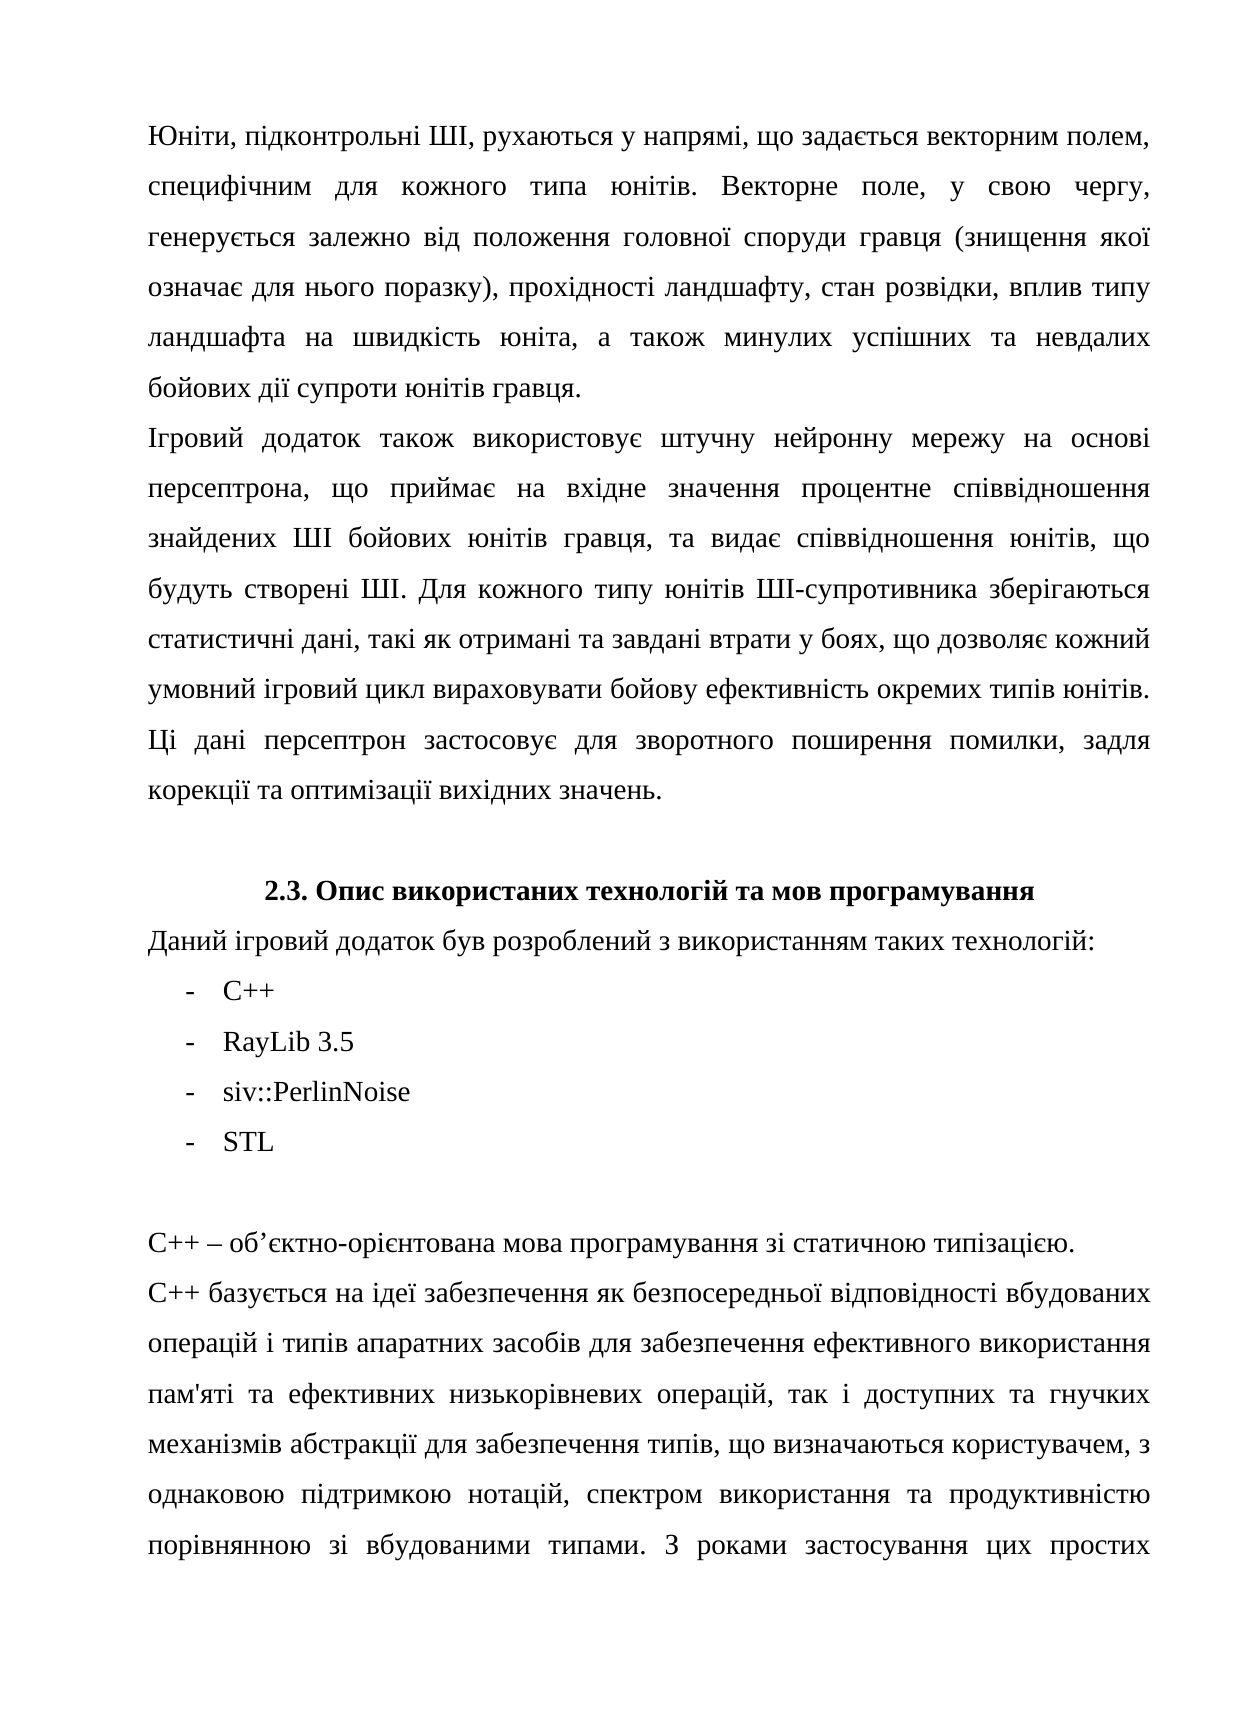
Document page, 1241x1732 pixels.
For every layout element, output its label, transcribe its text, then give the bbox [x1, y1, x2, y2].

text Юніти, підконтрольні ШІ, рухаються у напрямі, що задається векторним полем, специфічним для кожного типа юнітів. Векторне поле, у свою чергу, генерується залежно від положення головної споруди гравця (знищення якої означає для нього поразку), прохідності ландшафту, стан розвідки, вплив типу ландшафта на швидкість юніта, а також минулих успішних та невдалих бойових дії супроти юнітів гравця. [148, 118, 1152, 403]
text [148, 1275, 1152, 1560]
text C++ – об’єктно-орієнтована мова програмування зі статичною типізацією. [148, 1225, 1152, 1258]
list siv::PerlinNoise [185, 1074, 1152, 1108]
text Даний ігровий додаток був розроблений з використанням таких технологій: [148, 923, 1152, 957]
text Ігровий додаток також використовує штучну нейронну мережу на основі персептрона, що приймає на вхідне значення процентне співвідношення знайдених ШІ бойових юнітів гравця, та видає співвідношення юнітів, що будуть створені ШІ. Для кожного типу юнітів ШІ-супротивника зберігаються статистичні дані, такі як отримані та завдані втрати у боях, що дозволяє кожний умовний ігровий цикл вираховувати бойову ефективність окремих типів юнітів. Ці дані персептрон застосовує для зворотного поширення помилки, задля корекції та оптимізації вихідних значень. [148, 420, 1152, 806]
text 2.3. Опис використаних технологій та мов програмування [148, 873, 1152, 906]
list STL [185, 1124, 1152, 1158]
list RayLib 3.5 [185, 1024, 1152, 1057]
list C++ [185, 973, 1152, 1007]
